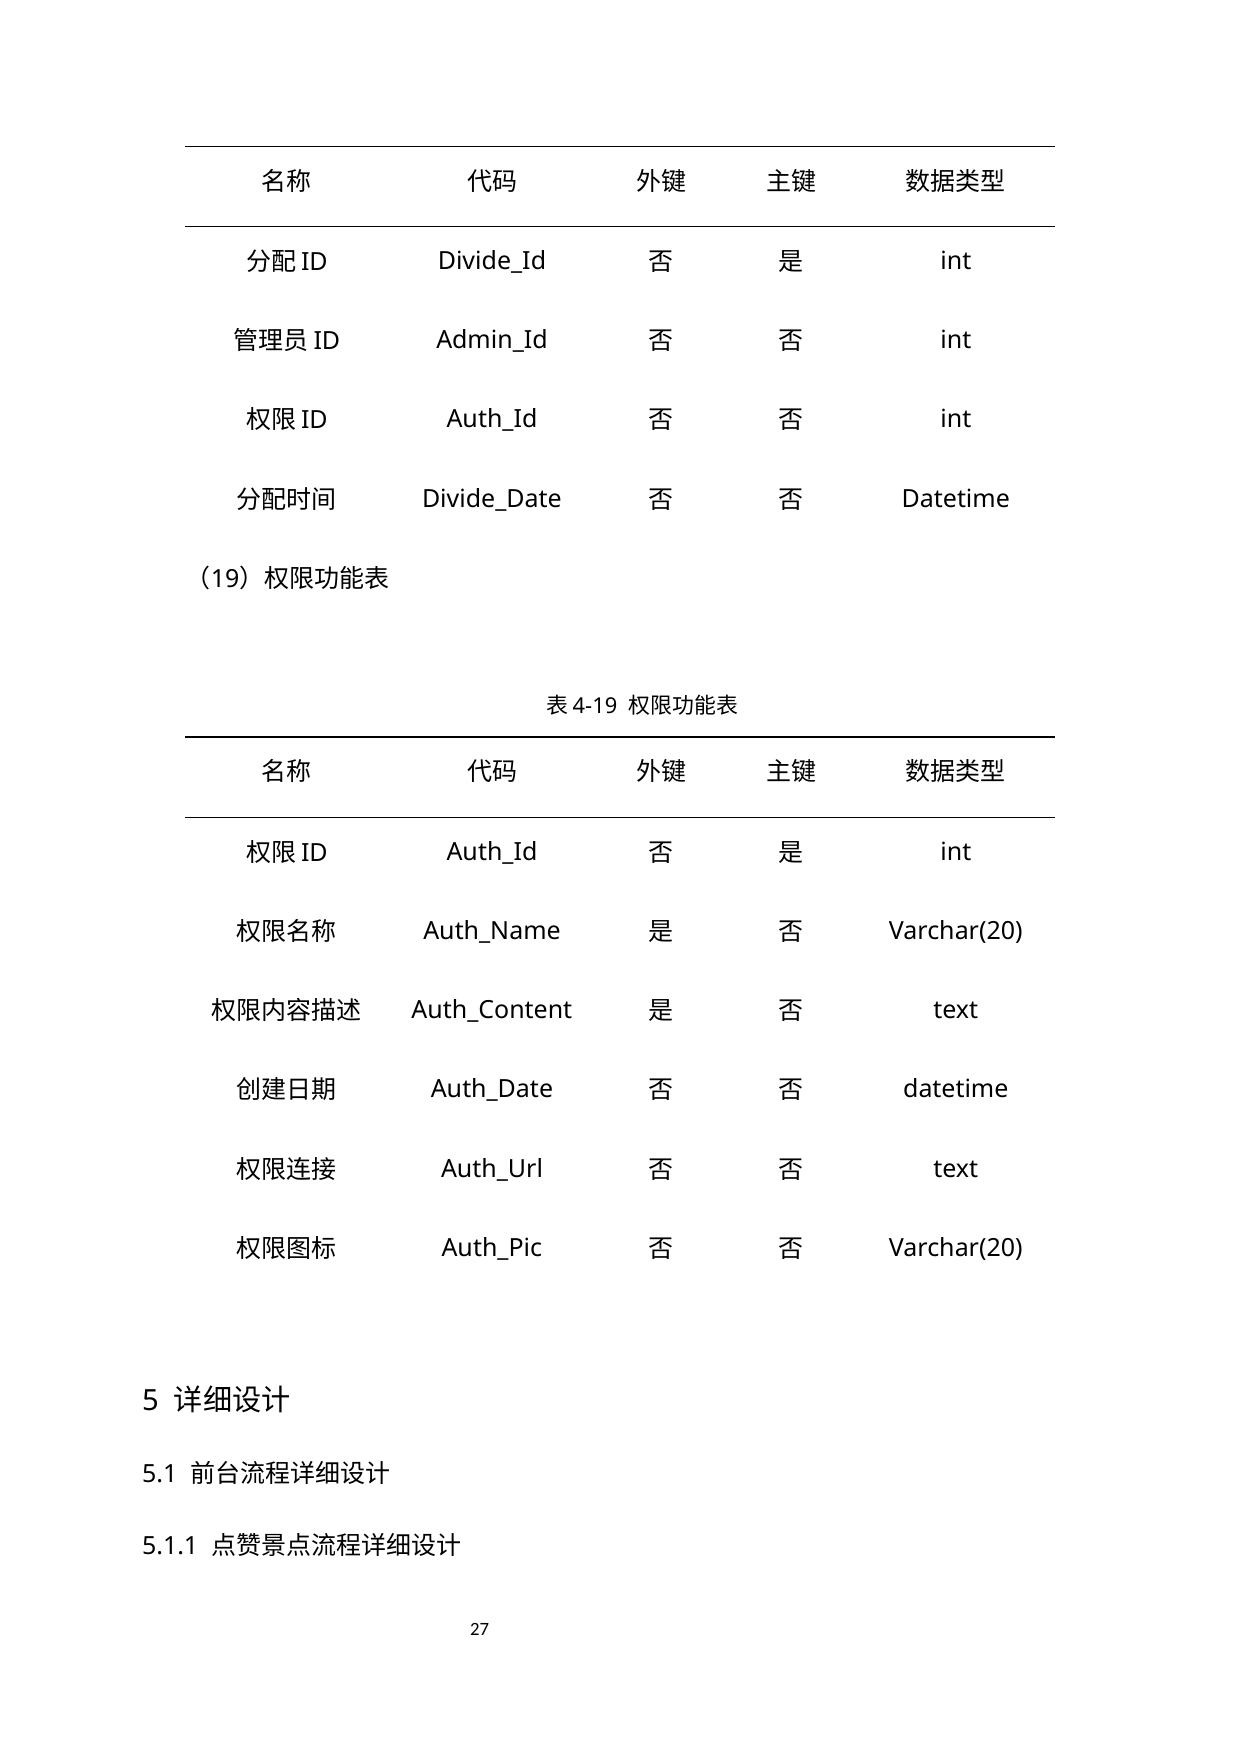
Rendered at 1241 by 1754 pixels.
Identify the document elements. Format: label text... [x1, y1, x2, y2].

table_cell 管理员ID [185, 306, 388, 386]
table_cell Divide_Date [388, 465, 595, 544]
table_cell Varchar(20) [856, 1214, 1055, 1293]
table_cell Varchar(20) [856, 897, 1055, 976]
table_cell Auth_Url [388, 1135, 595, 1214]
table_cell datetime [856, 1056, 1055, 1135]
table_cell 权限图标 [185, 1214, 388, 1293]
table_cell 权限名称 [185, 897, 388, 976]
table_cell int [856, 818, 1055, 897]
table_cell int [856, 227, 1055, 306]
table_cell 否 [726, 976, 856, 1056]
table_cell 否 [726, 386, 856, 465]
table_cell 否 [595, 818, 726, 897]
table_cell 分配时间 [185, 465, 388, 544]
table_header 代码 [388, 147, 595, 226]
table_cell Datetime [856, 465, 1055, 544]
table_cell 否 [726, 897, 856, 976]
table_header 数据类型 [856, 738, 1055, 817]
table_cell 是 [726, 818, 856, 897]
table_cell 是 [595, 897, 726, 976]
table_cell 是 [726, 227, 856, 306]
table_header 主键 [726, 738, 856, 817]
table_cell text [856, 976, 1055, 1056]
table_cell 否 [595, 1214, 726, 1293]
table_cell 否 [595, 1135, 726, 1214]
table_cell 否 [726, 1214, 856, 1293]
table_cell 是 [595, 976, 726, 1056]
table_cell text [856, 1135, 1055, 1214]
table_header 名称 [185, 147, 388, 226]
list 表4-19 权限功能表 [142, 688, 1098, 721]
table_cell 权限连接 [185, 1135, 388, 1214]
text 5 详细设计 [142, 1365, 1098, 1430]
table_cell 分配ID [185, 227, 388, 306]
table_cell Auth_Name [388, 897, 595, 976]
table_cell 否 [595, 386, 726, 465]
table_cell 权限内容描述 [185, 976, 388, 1056]
table_cell 否 [595, 1056, 726, 1135]
table_header 主键 [726, 147, 856, 226]
table_cell 否 [726, 465, 856, 544]
table_cell 否 [595, 465, 726, 544]
table_cell int [856, 386, 1055, 465]
list 权限功能表 [142, 544, 1098, 609]
table_header 外键 [595, 738, 726, 817]
table_cell Auth_Pic [388, 1214, 595, 1293]
table_cell int [856, 306, 1055, 386]
table_cell 权限ID [185, 386, 388, 465]
table_header 数据类型 [856, 147, 1055, 226]
text 5.1.1 点赞景点流程详细设计 [142, 1511, 1098, 1576]
table_cell 否 [726, 306, 856, 386]
table_header 代码 [388, 738, 595, 817]
table_cell 否 [595, 306, 726, 386]
table_cell Auth_Id [388, 386, 595, 465]
table_cell Auth_Content [388, 976, 595, 1056]
table_cell Auth_Id [388, 818, 595, 897]
table_cell 否 [726, 1135, 856, 1214]
table_cell Admin_Id [388, 306, 595, 386]
table_cell Divide_Id [388, 227, 595, 306]
table_cell 创建日期 [185, 1056, 388, 1135]
table_header 外键 [595, 147, 726, 226]
table_cell 否 [595, 227, 726, 306]
table_cell Auth_Date [388, 1056, 595, 1135]
table_cell 否 [726, 1056, 856, 1135]
table_header 名称 [185, 738, 388, 817]
text 5.1 前台流程详细设计 [142, 1439, 1098, 1504]
table_cell 权限ID [185, 818, 388, 897]
